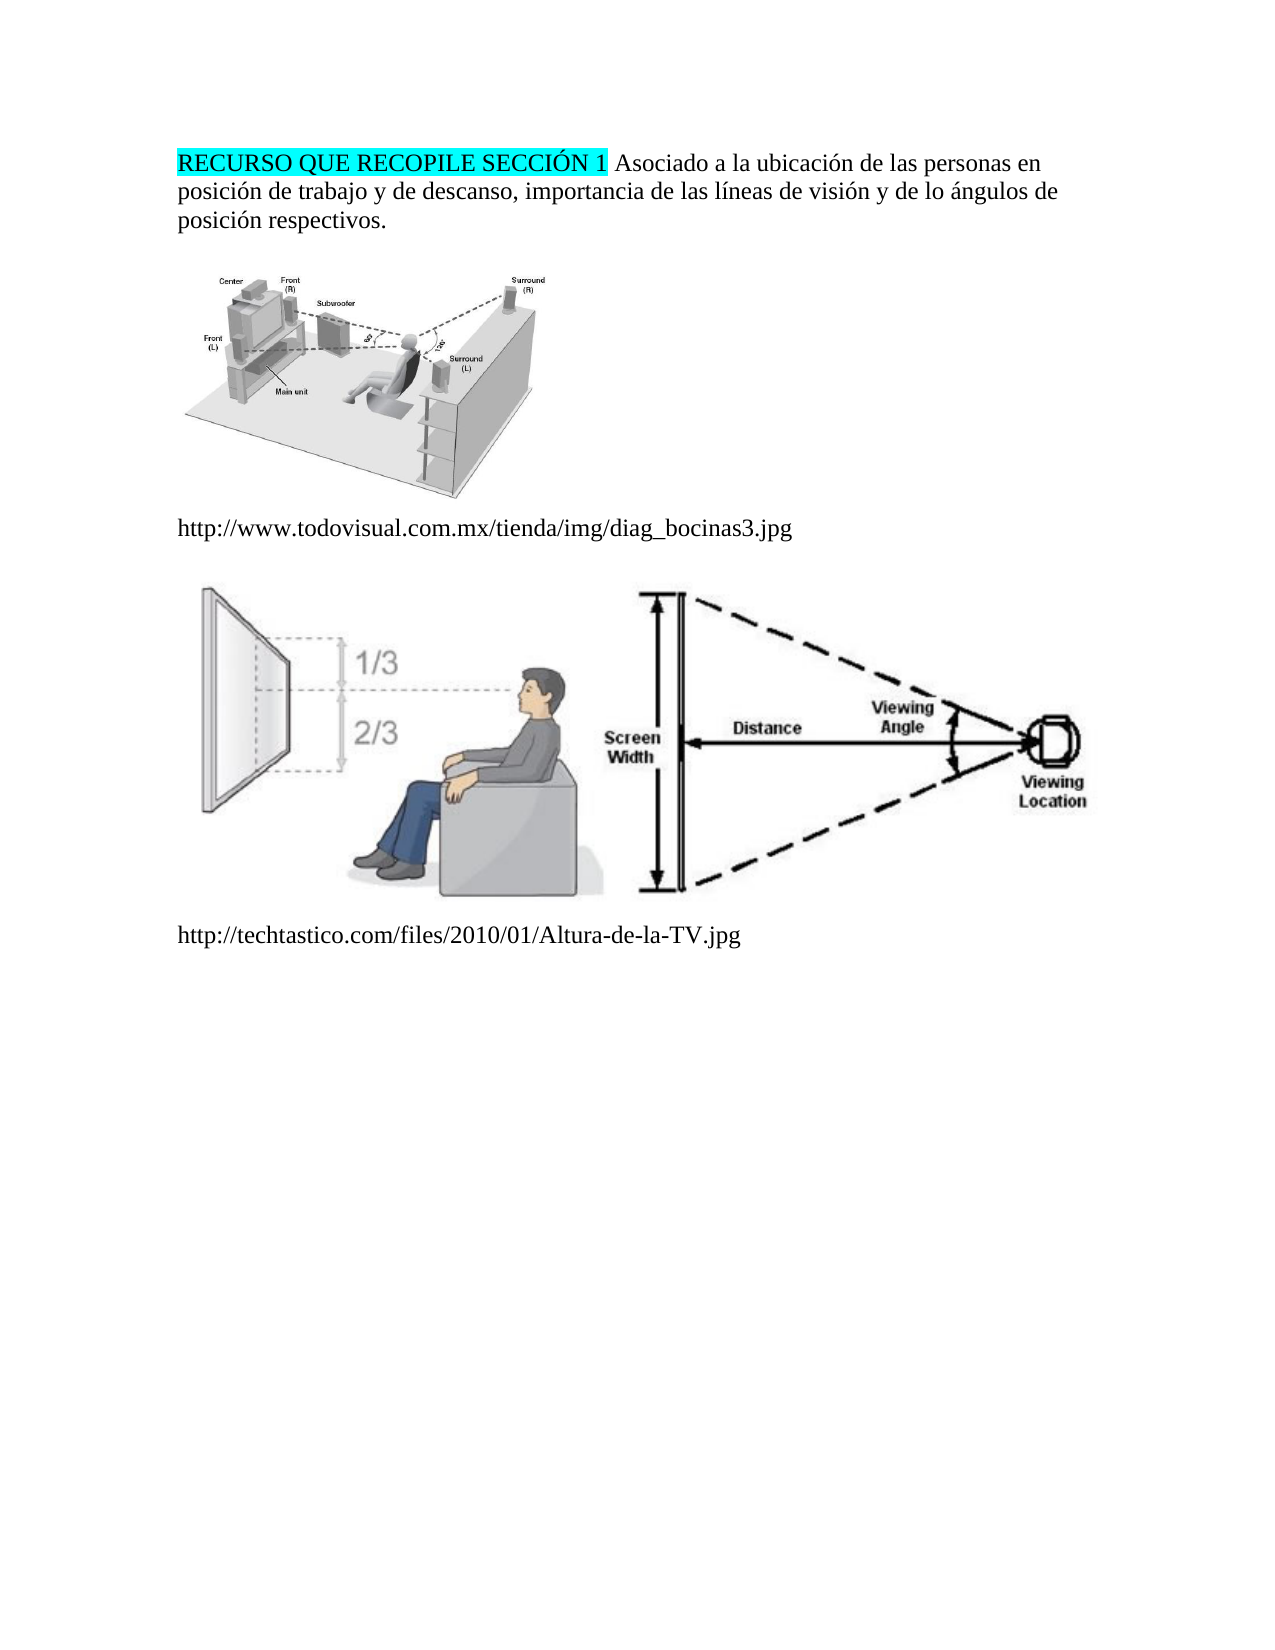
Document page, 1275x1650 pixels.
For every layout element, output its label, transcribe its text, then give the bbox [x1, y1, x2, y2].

text RECURSO QUE RECOPILE SECCIÓN 1 Asociado a la ubicación de las personas en posición de trabajo y de descanso, importancia de las líneas de visión y de lo ángulos de posición respectivos. [177, 148, 1098, 234]
text http://techtastico.com/files/2010/01/Altura-de-la-TV.jpg [177, 920, 1098, 949]
picture [177, 570, 1098, 920]
text http://www.todovisual.com.mx/tienda/img/diag_bocinas3.jpg [177, 513, 1098, 542]
picture [177, 262, 566, 513]
